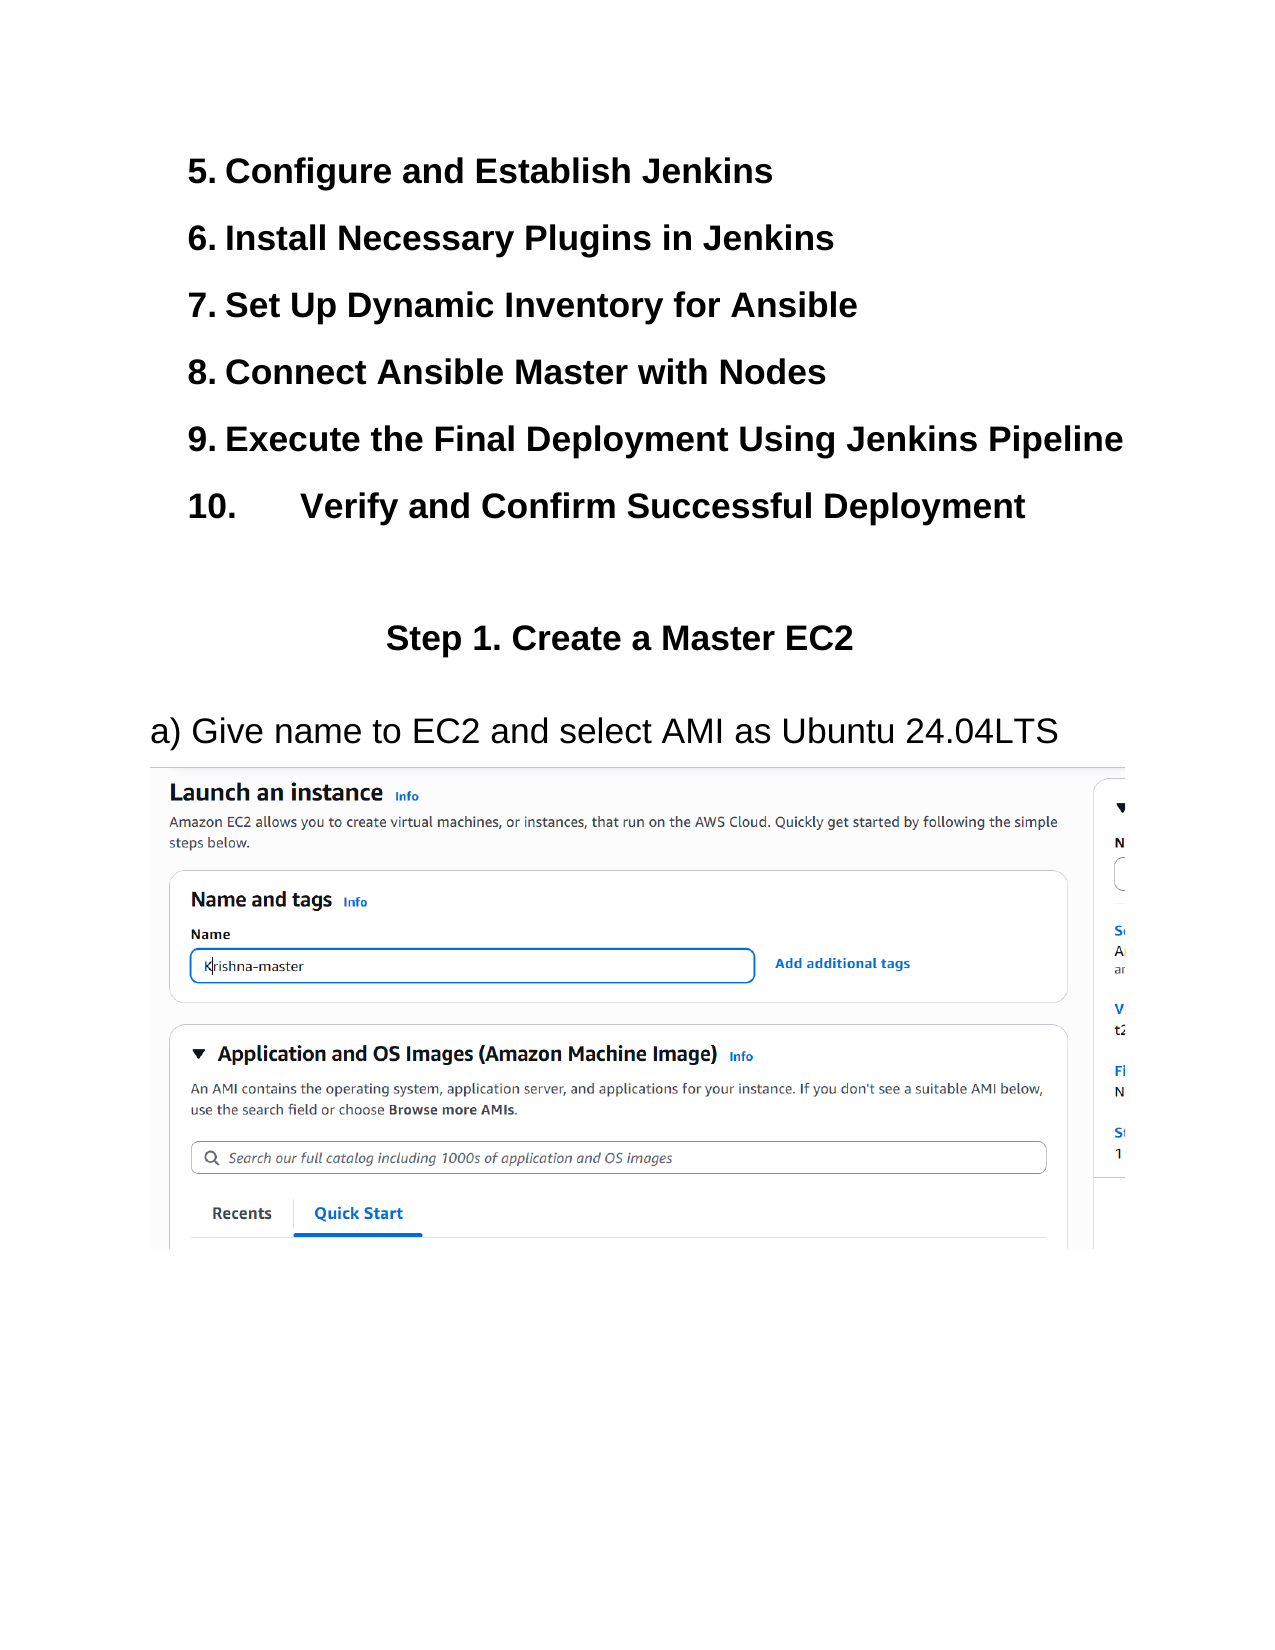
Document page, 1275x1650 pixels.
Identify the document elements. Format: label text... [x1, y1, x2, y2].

text a) Give name to EC2 and select AMI as Ubuntu 24.04LTS [150, 710, 1125, 751]
list Connect Ansible Master with Nodes [187, 351, 1125, 418]
list Execute the Final Deployment Using Jenkins Pipeline [187, 418, 1125, 485]
list Install Necessary Plugins in Jenkins [187, 217, 1125, 284]
list Configure and Establish Jenkins [187, 150, 1125, 217]
text Step 1. Create a Master EC2 [150, 617, 1125, 658]
list Verify and Confirm Successful Deployment [187, 485, 1125, 526]
picture [150, 757, 1125, 1249]
list Set Up Dynamic Inventory for Ansible [187, 284, 1125, 351]
